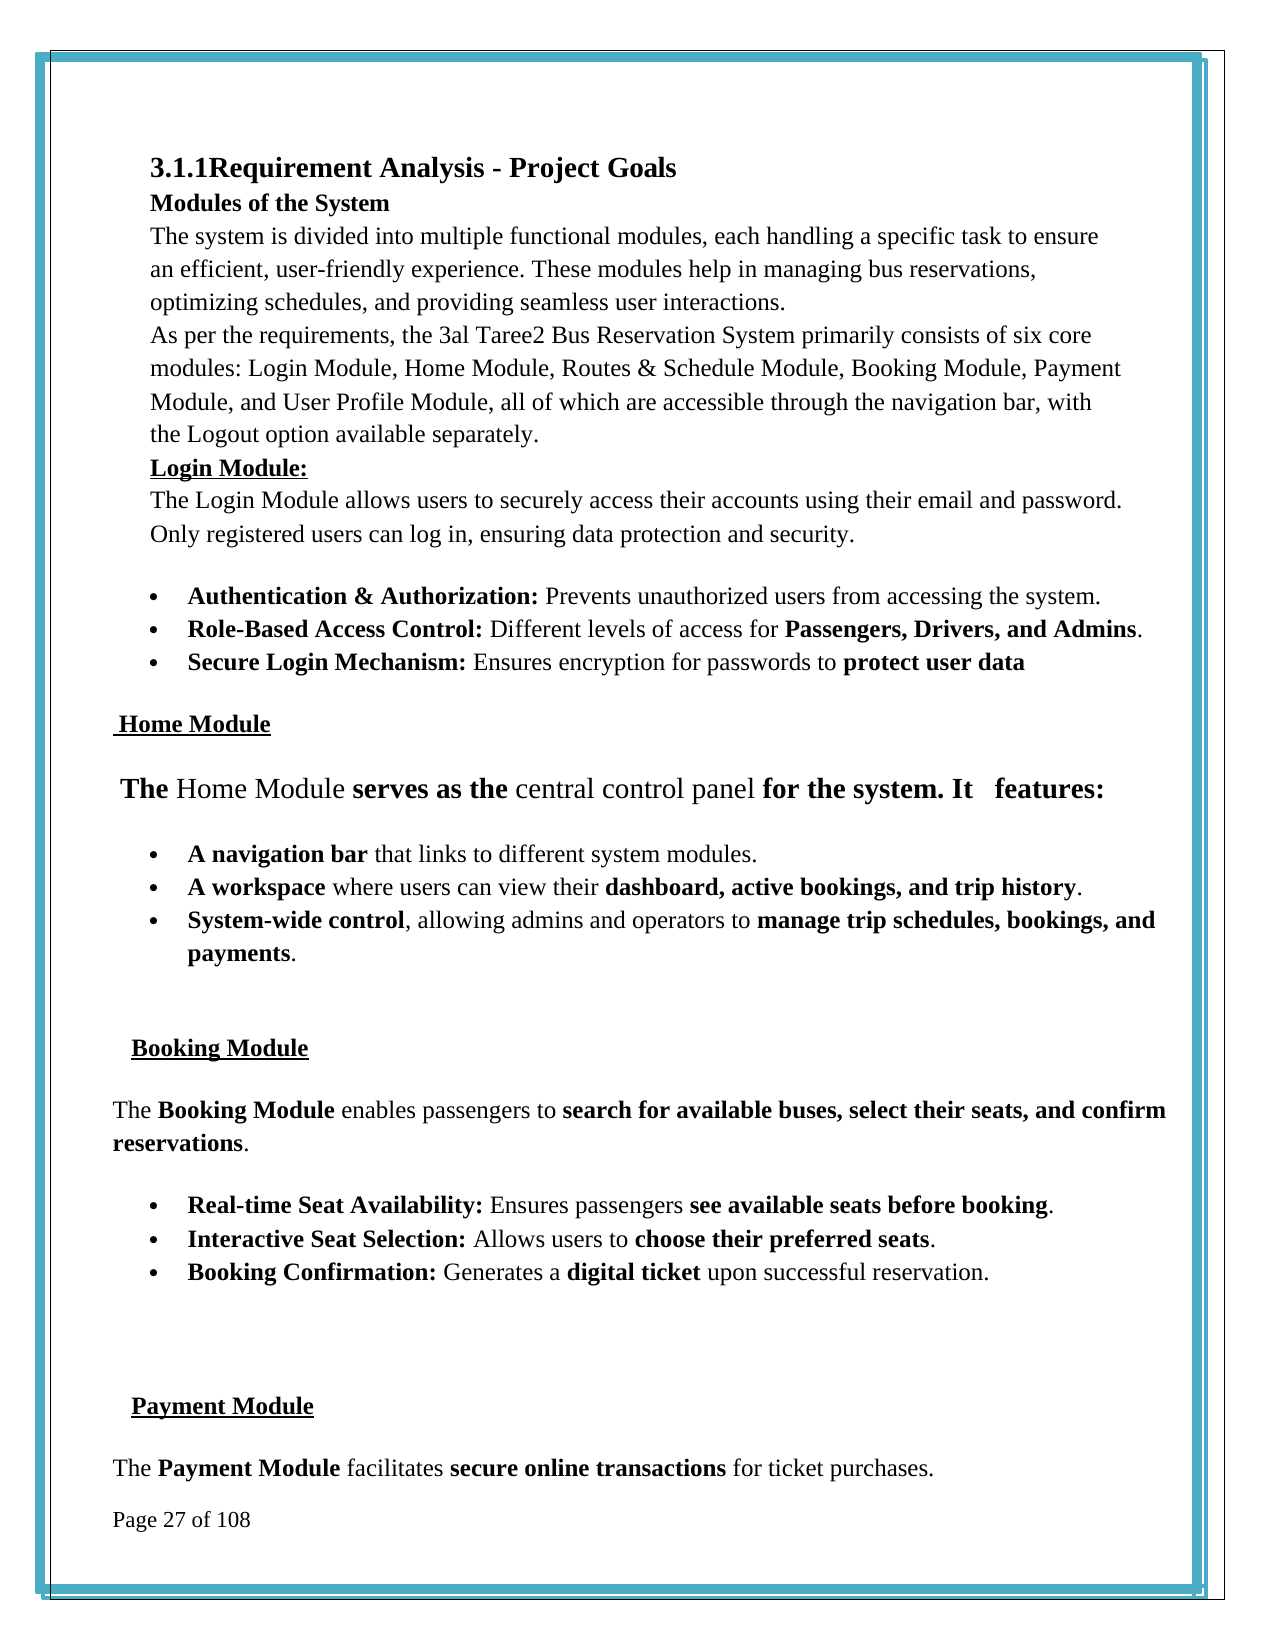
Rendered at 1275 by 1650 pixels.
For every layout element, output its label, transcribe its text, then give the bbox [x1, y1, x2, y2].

list System-wide control, allowing admins and operators to manage trip schedules, bookings, and payments. [150, 905, 1200, 967]
subtitle The Home Module serves as the central control panel for the system. It features: [112, 771, 1200, 805]
text Home Module [112, 709, 1200, 738]
list Interactive Seat Selection: Allows users to choose their preferred seats. [150, 1224, 1200, 1252]
list Role-Based Access Control: Different levels of access for Passengers, Drivers, and Admins. [150, 614, 1200, 643]
text The Login Module allows users to securely access their accounts using their email and password. Only registered users can log in, ensuring data protection and security. [150, 486, 1125, 547]
list A workspace where users can view their dashboard, active bookings, and trip history. [150, 872, 1200, 901]
subtitle Booking Module [131, 1033, 1200, 1062]
list A navigation bar that links to different system modules. [150, 839, 1200, 868]
text The system is divided into multiple functional modules, each handling a specific task to ensure an efficient, user-friendly experience. These modules help in managing bus reservations, optimizing schedules, and providing seamless user interactions. [150, 221, 1125, 316]
subtitle Payment Module [131, 1391, 1200, 1420]
text The Payment Module facilitates secure online transactions for ticket purchases. [112, 1453, 1200, 1482]
text As per the requirements, the 3al Taree2 Bus Reservation System primarily consists of six core modules: Login Module, Home Module, Routes & Schedule Module, Booking Module, Payment Module, and User Profile Module, all of which are accessible through the navigation bar, with the Logout option available separately. [150, 321, 1125, 448]
subtitle 3.1.1Requirement Analysis - Project Goals [150, 150, 1200, 183]
list Secure Login Mechanism: Ensures encryption for passwords to protect user data [150, 647, 1200, 676]
text The Booking Module enables passengers to search for available buses, select their seats, and confirm reservations. [112, 1095, 1200, 1157]
text Modules of the System [150, 188, 1200, 217]
subtitle Login Module: [150, 453, 1200, 481]
list Booking Confirmation: Generates a digital ticket upon successful reservation. [150, 1257, 1200, 1285]
list Real-time Seat Availability: Ensures passengers see available seats before booking. [150, 1191, 1200, 1219]
list Authentication & Authorization: Prevents unauthorized users from accessing the system. [150, 581, 1200, 609]
